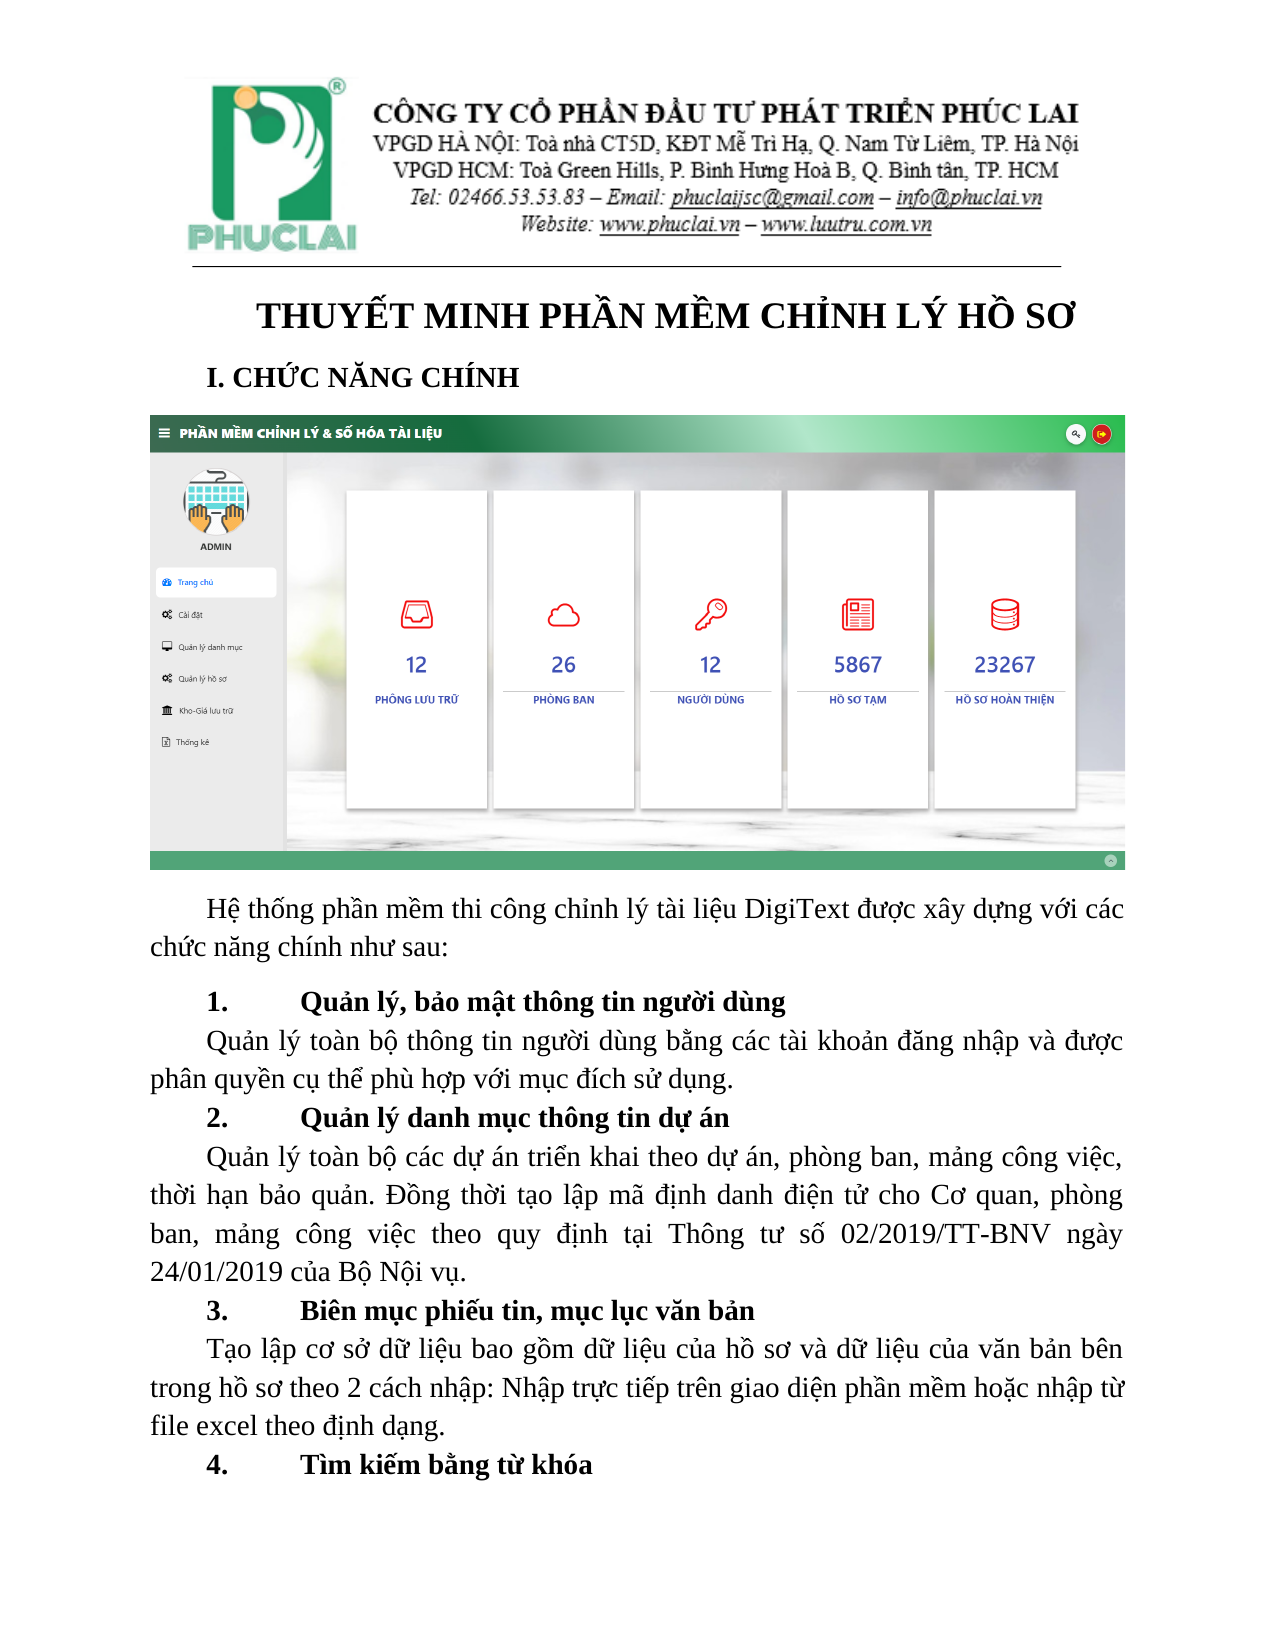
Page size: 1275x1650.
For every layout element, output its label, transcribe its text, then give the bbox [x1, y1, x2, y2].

list Tạo lập cơ sở dữ liệu bao gồm dữ liệu của hồ sơ và dữ liệu của văn bản bên trong hồ sơ theo 2 cách nhập: Nhập trực tiếp trên giao diện phần mềm hoặc nhập từ file excel theo định dạng. [150, 1331, 1125, 1442]
text Hệ thống phần mềm thi công chỉnh lý tài liệu DigiText được xây dựng với các chức năng chính như sau: [150, 891, 1125, 963]
list Quản lý toàn bộ thông tin người dùng bằng các tài khoản đăng nhập và được phân quyền cụ thể phù hợp với mục đích sử dụng. [150, 1023, 1125, 1095]
picture [150, 415, 1125, 870]
list Quản lý, bảo mật thông tin người dùng [150, 984, 1125, 1018]
picture [182, 57, 1093, 266]
list Quản lý toàn bộ các dự án triển khai theo dự án, phòng ban, mảng công việc, thời hạn bảo quản. Đồng thời tạo lập mã định danh điện tử cho Cơ quan, phòng ban, mảng công việc theo quy định tại Thông tư số 02/2019/TT-BNV ngày 24/01/2019 của Bộ Nội vụ. [150, 1139, 1125, 1288]
list Biên mục phiếu tin, mục lục văn bản [206, 1293, 1125, 1326]
text THUYẾT MINH PHẦN MỀM CHỈNH LÝ HỒ SƠ [150, 294, 1125, 337]
text I. CHỨC NĂNG CHÍNH [150, 360, 1125, 393]
list Quản lý danh mục thông tin dự án [150, 1100, 1125, 1134]
list Tìm kiếm bằng từ khóa [150, 1447, 1125, 1481]
